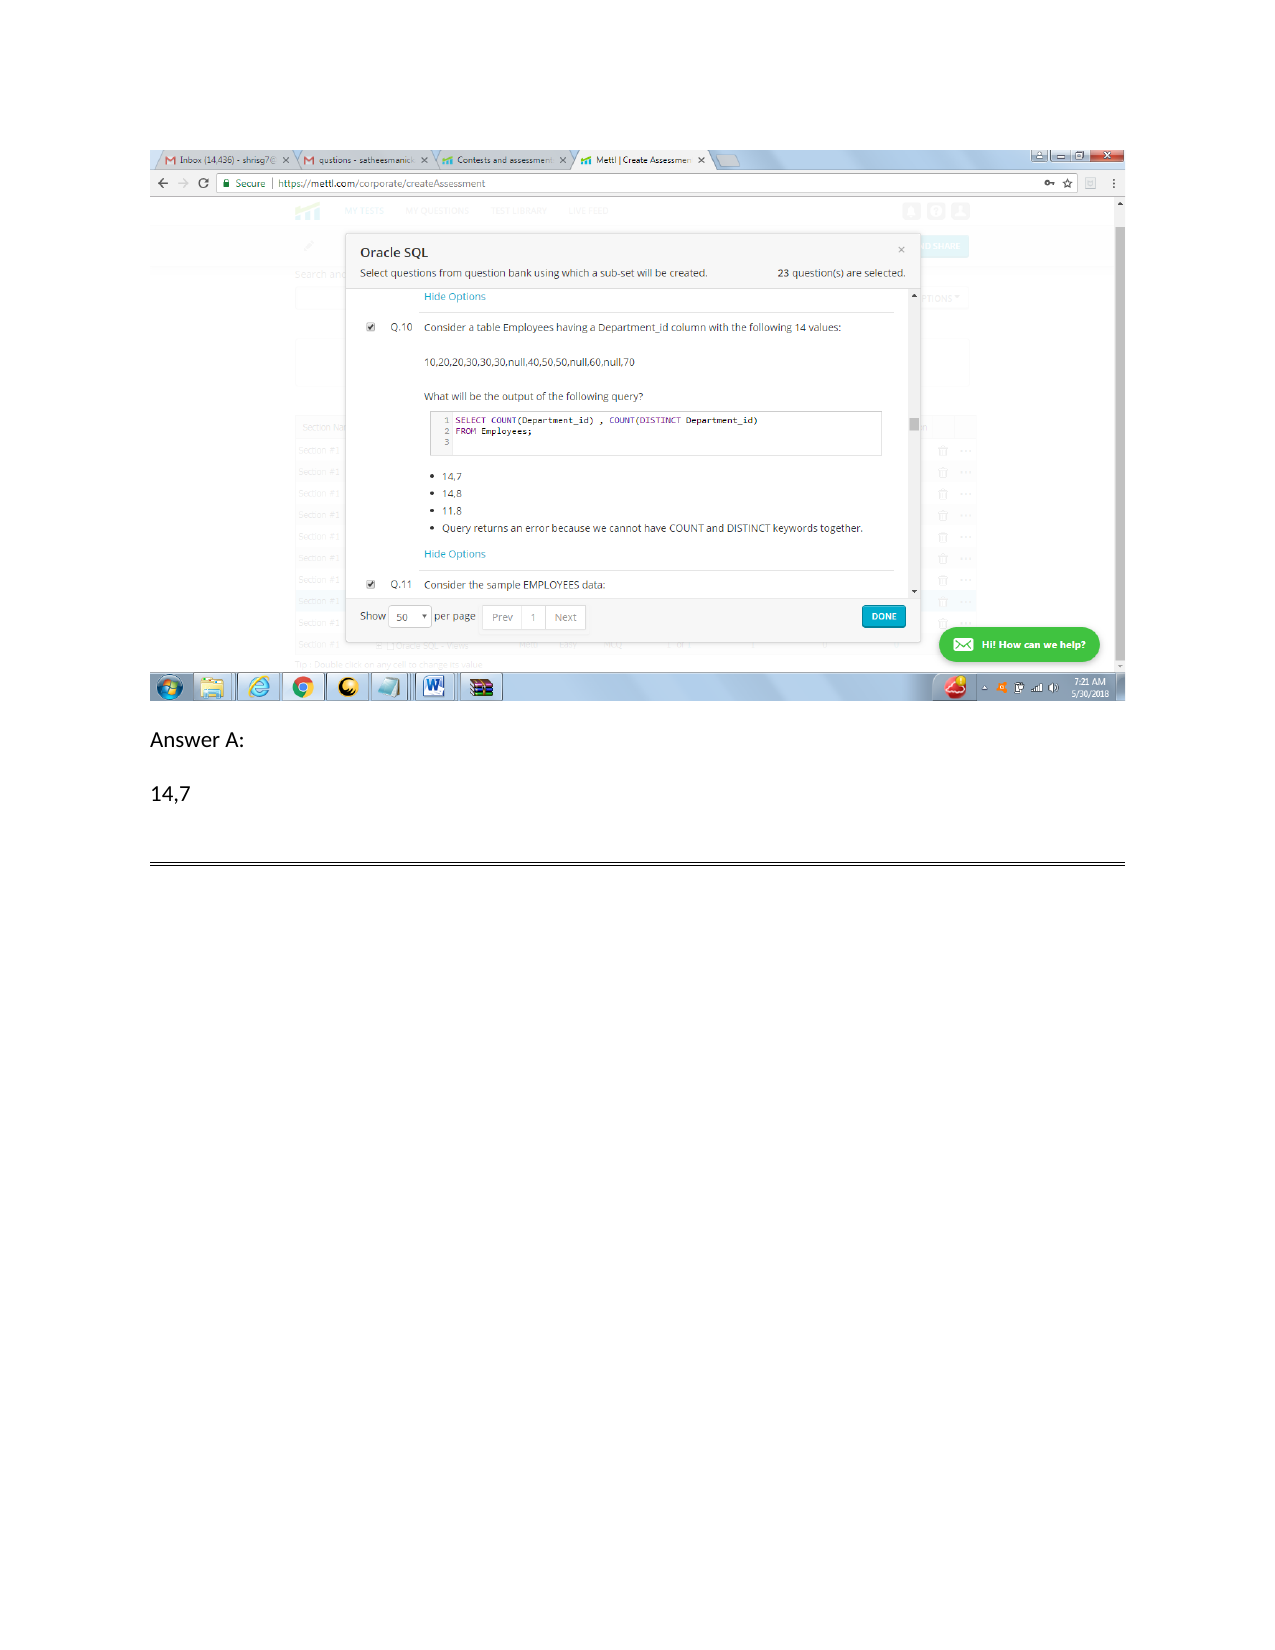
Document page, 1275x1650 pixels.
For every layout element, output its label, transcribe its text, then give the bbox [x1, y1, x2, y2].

text 14,7 [150, 779, 1125, 807]
picture [150, 150, 1125, 701]
text Answer A: [150, 726, 1125, 754]
